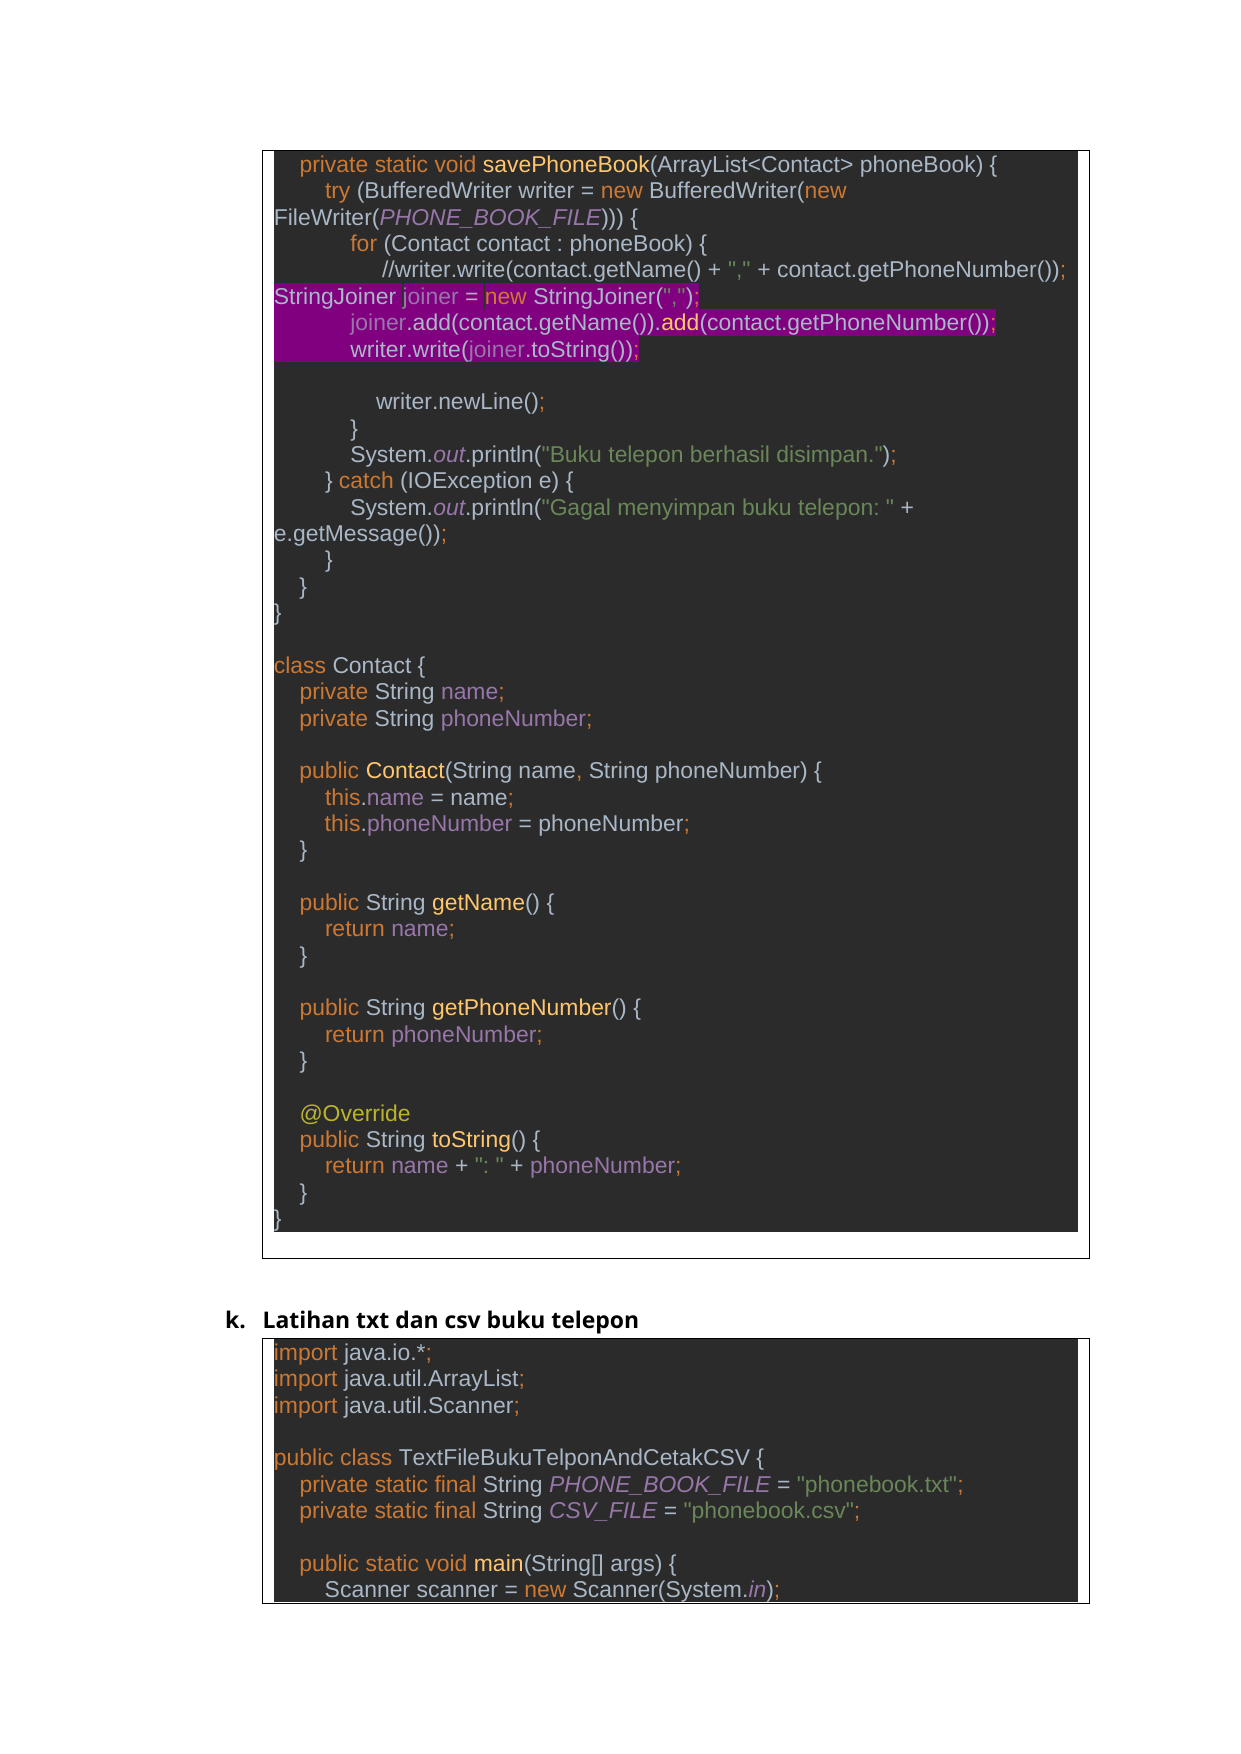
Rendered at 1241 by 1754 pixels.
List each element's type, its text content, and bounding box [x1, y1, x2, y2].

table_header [263, 151, 1089, 1258]
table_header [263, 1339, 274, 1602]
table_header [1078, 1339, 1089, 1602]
subtitle Latihan txt dan csv buku telepon [225, 1304, 1090, 1335]
